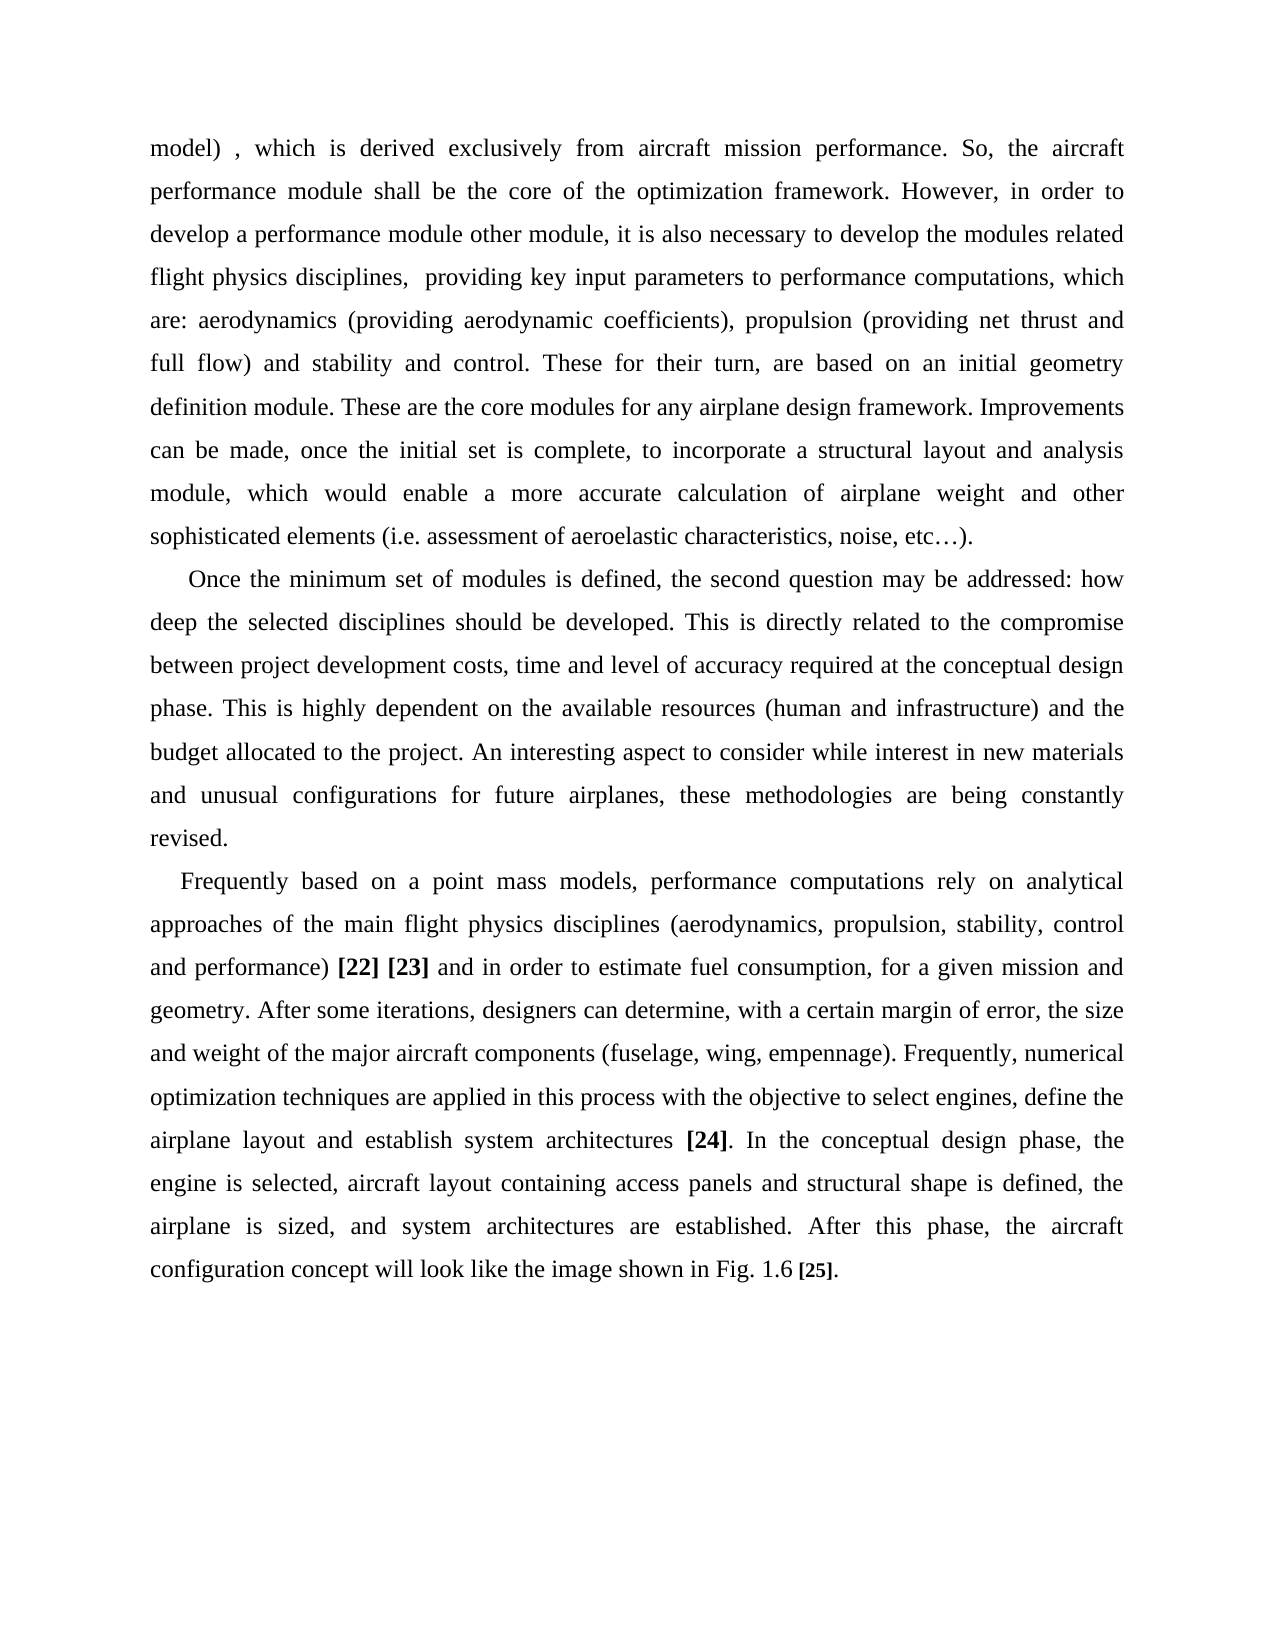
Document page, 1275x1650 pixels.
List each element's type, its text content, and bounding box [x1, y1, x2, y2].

text Once the minimum set of modules is defined, the second question may be addressed: how deep the selected disciplines should be developed. This is directly related to the compromise between project development costs, time and level of accuracy required at the conceptual design phase. This is highly dependent on the available resources (human and infrastructure) and the budget allocated to the project. An interesting aspect to consider while interest in new materials and unusual configurations for future airplanes, these methodologies are being constantly revised. [150, 564, 1125, 852]
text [150, 133, 1125, 550]
text Frequently based on a point mass models, performance computations rely on analytical approaches of the main flight physics disciplines (aerodynamics, propulsion, stability, control and performance) and in order to estimate fuel consumption, for a given mission and geometry. After some iterations, designers can determine, with a certain margin of error, the size and weight of the major aircraft components (fuselage, wing, empennage). Frequently, numerical optimization techniques are applied in this process with the objective to select engines, define the airplane layout and establish system architectures . In the conceptual design phase, the engine is selected, aircraft layout containing access panels and structural shape is defined, the airplane is sized, and system architectures are established. After this phase, the aircraft configuration concept will look like the image shown in Fig. 1.6 . [150, 866, 1125, 1283]
